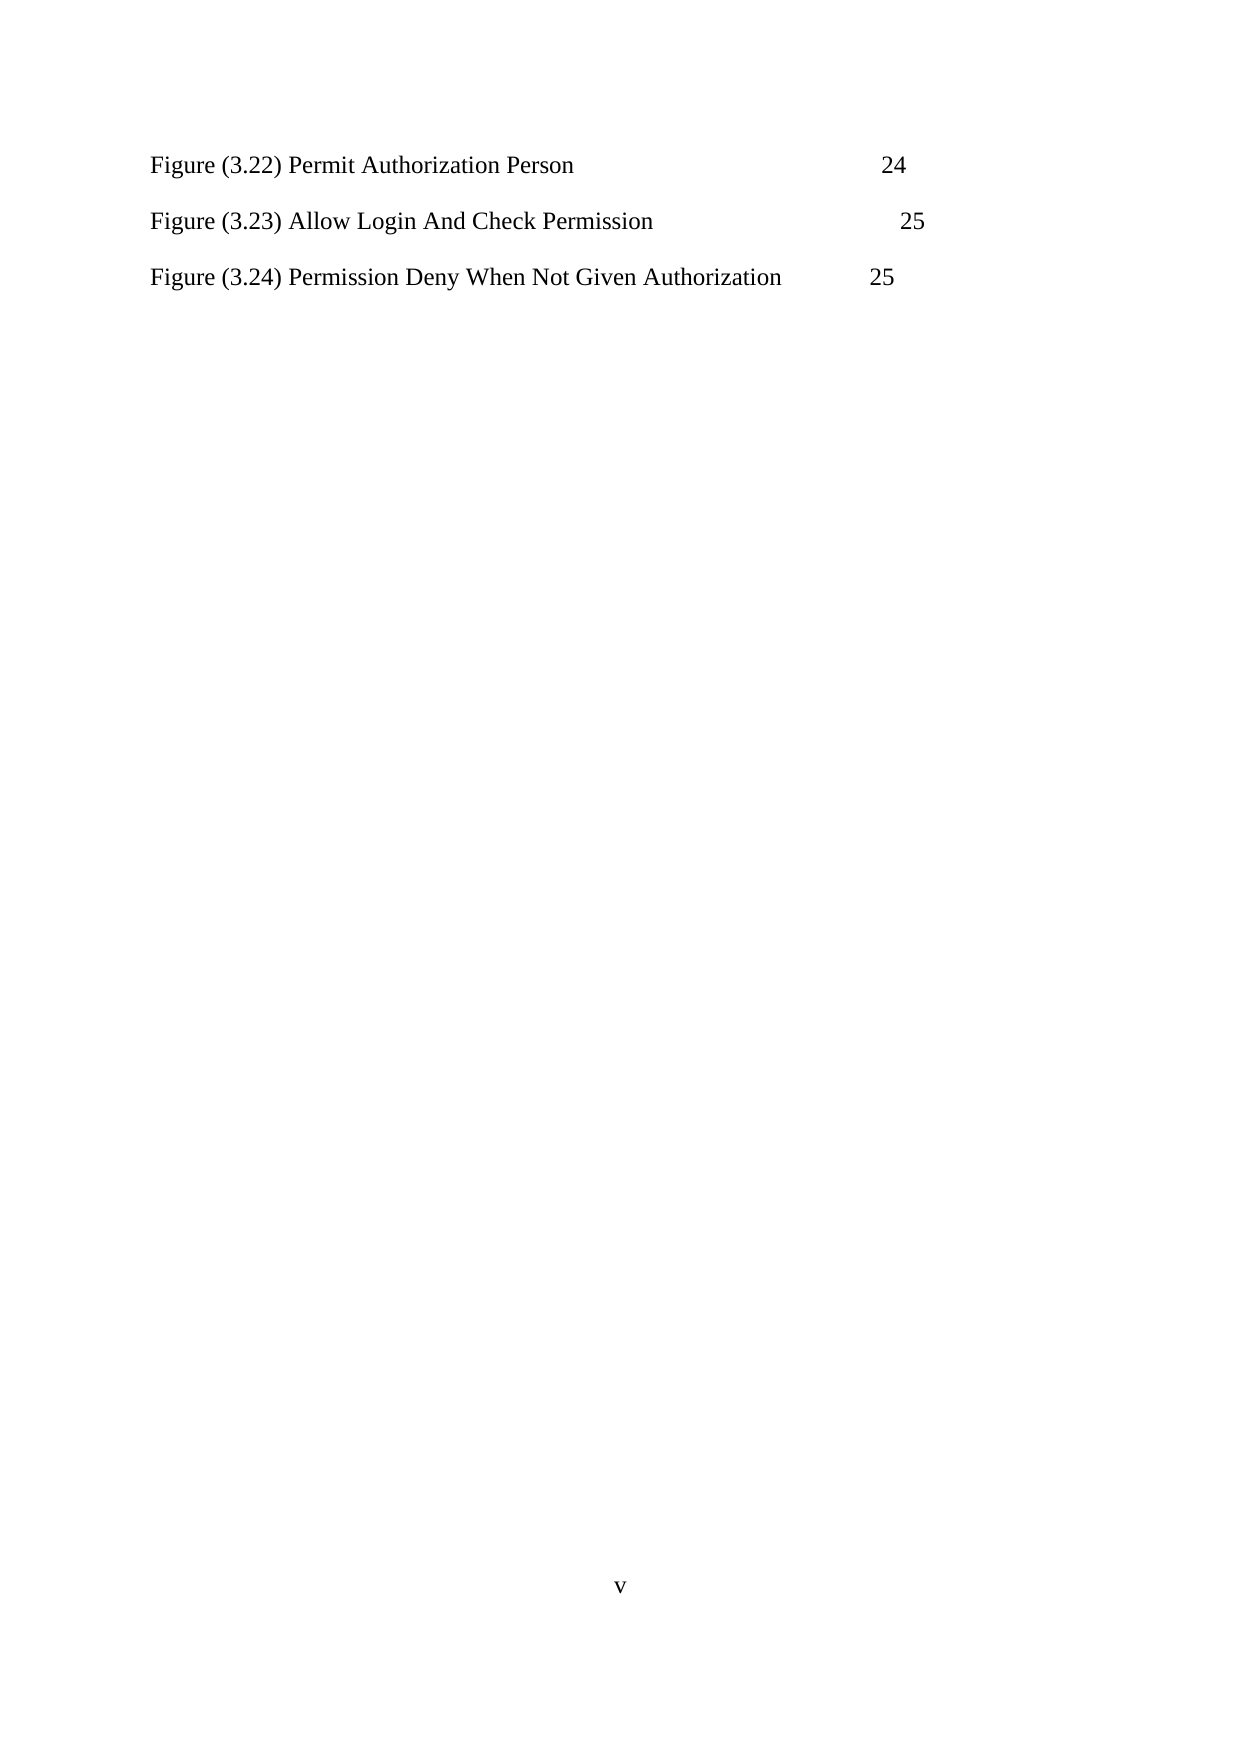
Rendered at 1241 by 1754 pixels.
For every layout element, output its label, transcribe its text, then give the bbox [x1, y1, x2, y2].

text Figure (3.24) Permission Deny When Not Given Authorization 25 [150, 262, 1090, 291]
text Figure (3.22) Permit Authorization Person 24 [150, 150, 1090, 179]
text Figure (3.23) Allow Login And Check Permission 25 [150, 206, 1090, 235]
text v [150, 1570, 1090, 1599]
